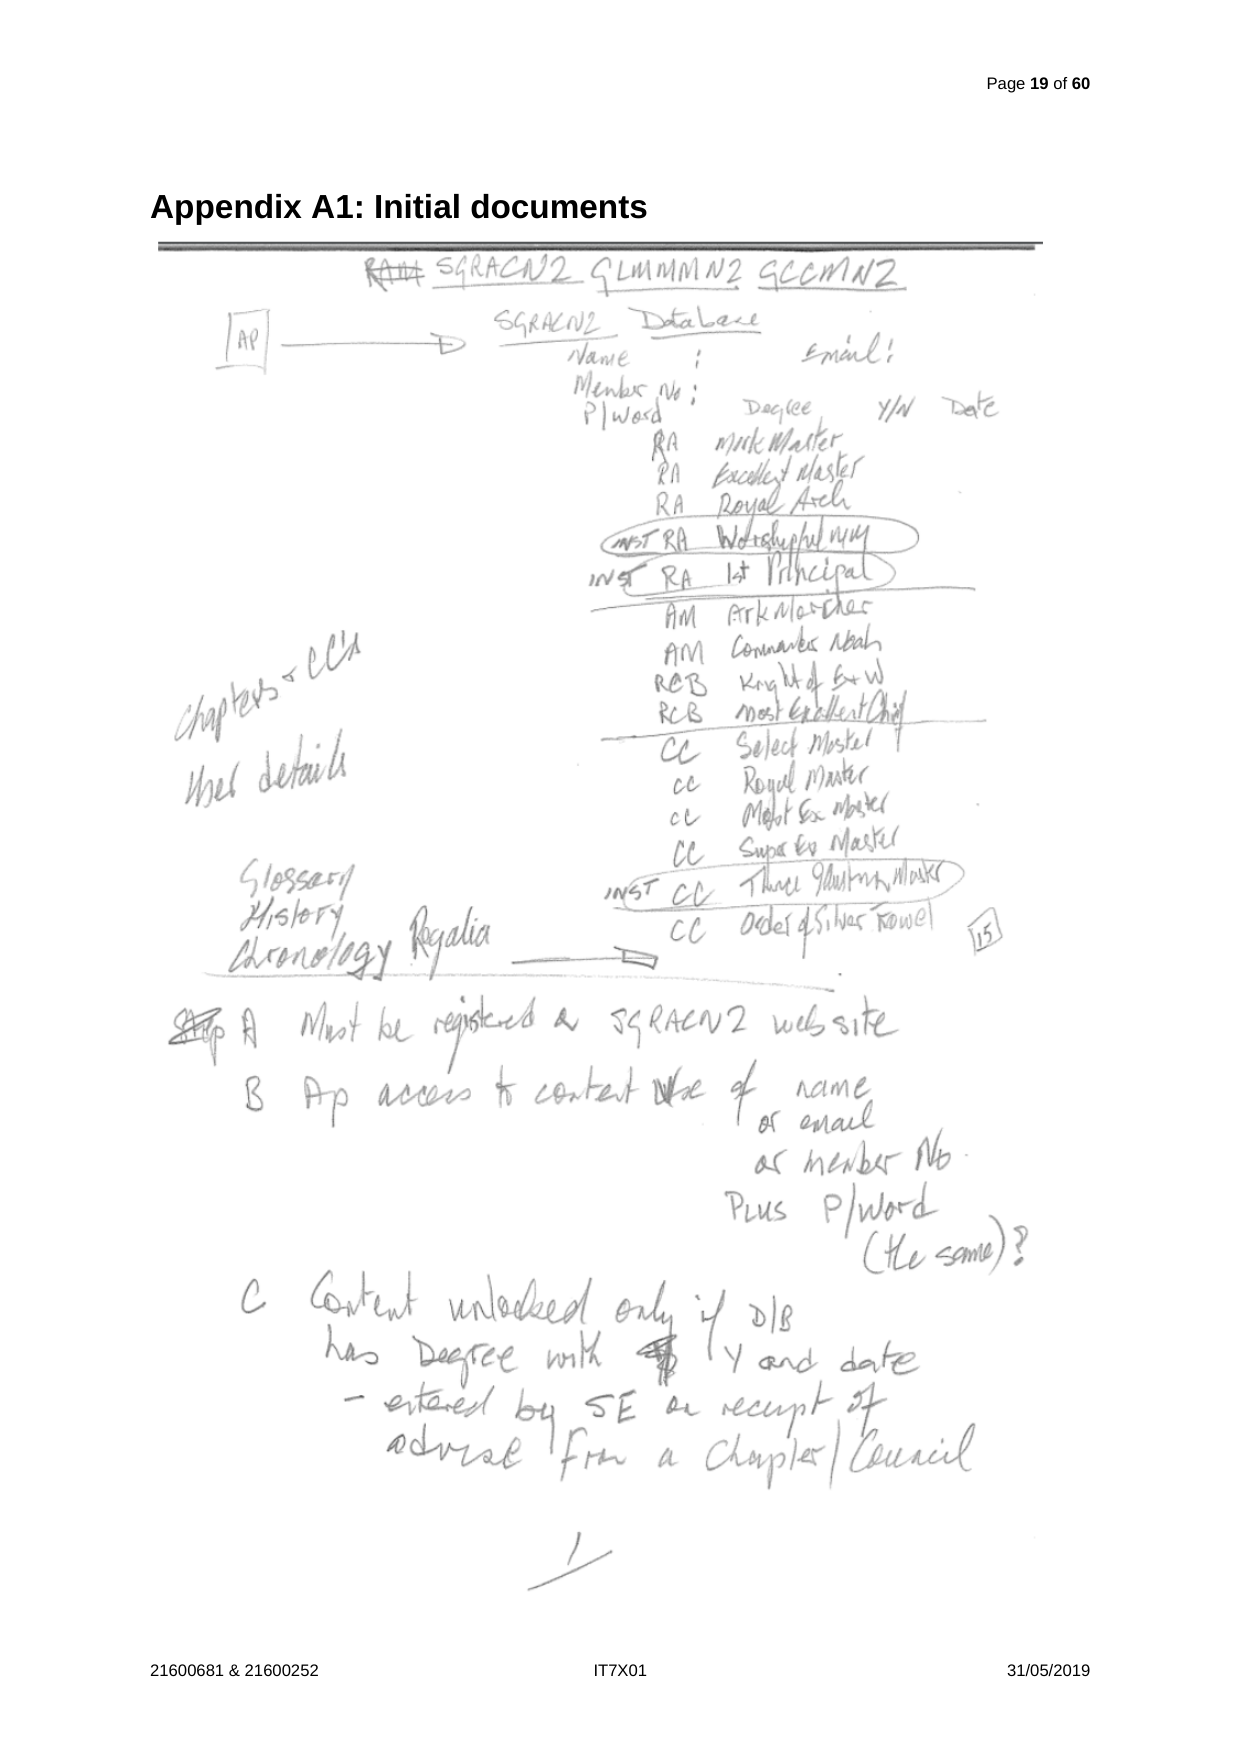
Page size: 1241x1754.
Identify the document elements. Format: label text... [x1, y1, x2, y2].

picture [159, 243, 1043, 1598]
subtitle Appendix A1: Initial documents [150, 187, 1090, 226]
